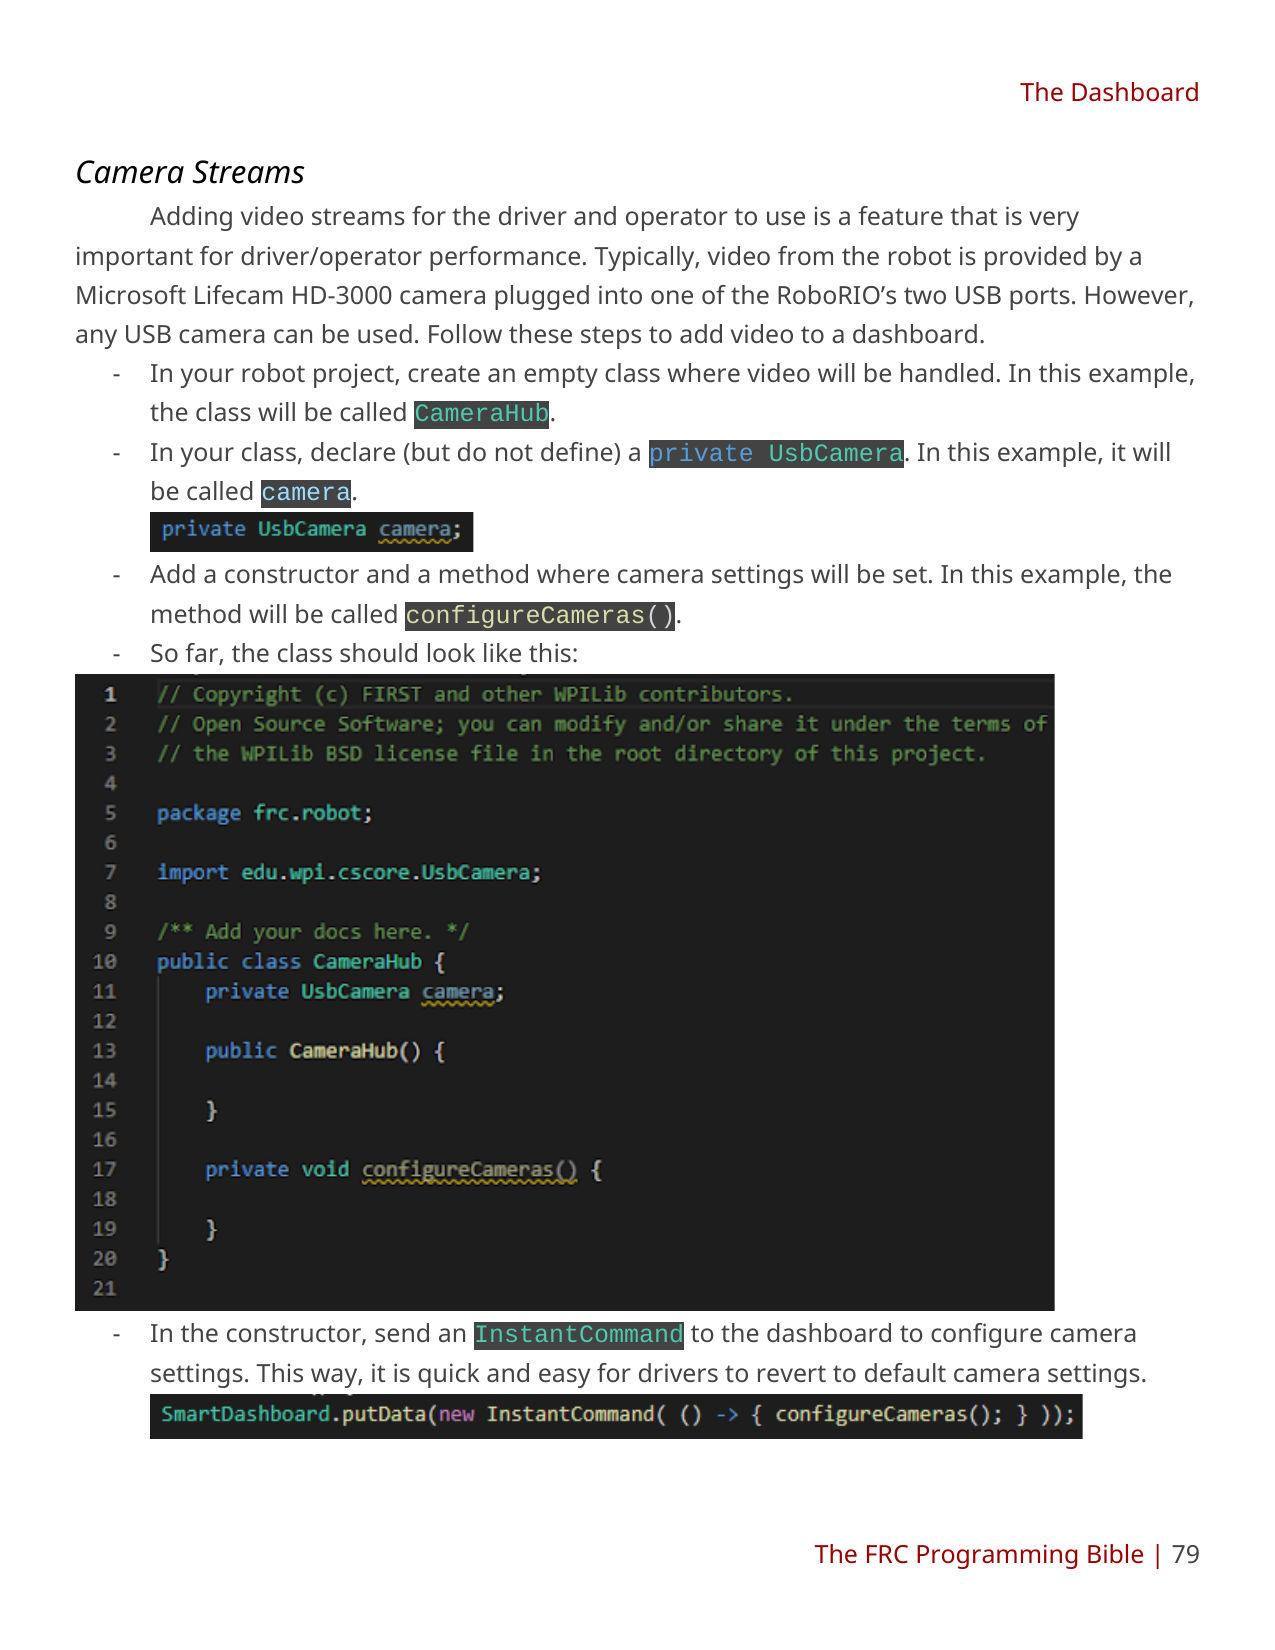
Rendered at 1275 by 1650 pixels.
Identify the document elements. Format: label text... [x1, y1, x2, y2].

subtitle Camera Streams [75, 150, 1200, 193]
picture [150, 512, 474, 552]
text Adding video streams for the driver and operator to use is a feature that is very important for driver/operator performance. Typically, video from the robot is provided by a Microsoft Lifecam HD-3000 camera plugged into one of the RoboRIO’s two USB ports. However, any USB camera can be used. Follow these steps to add video to a dashboard. [75, 199, 1200, 351]
list In the constructor, send an InstantCommand to the dashboard to configure camera settings. This way, it is quick and easy for drivers to revert to default camera settings. [112, 1316, 1200, 1389]
picture [75, 674, 1055, 1311]
list In your robot project, create an empty class where video will be handled. In this example, the class will be called CameraHub. [112, 356, 1200, 429]
picture [150, 1394, 1083, 1439]
list Add a constructor and a method where camera settings will be set. In this example, the method will be called configureCameras(). [112, 557, 1200, 631]
list In your class, declare (but do not define) a private UsbCamera. In this example, it will be called camera. [112, 434, 1200, 508]
list So far, the class should look like this: [112, 636, 1200, 670]
